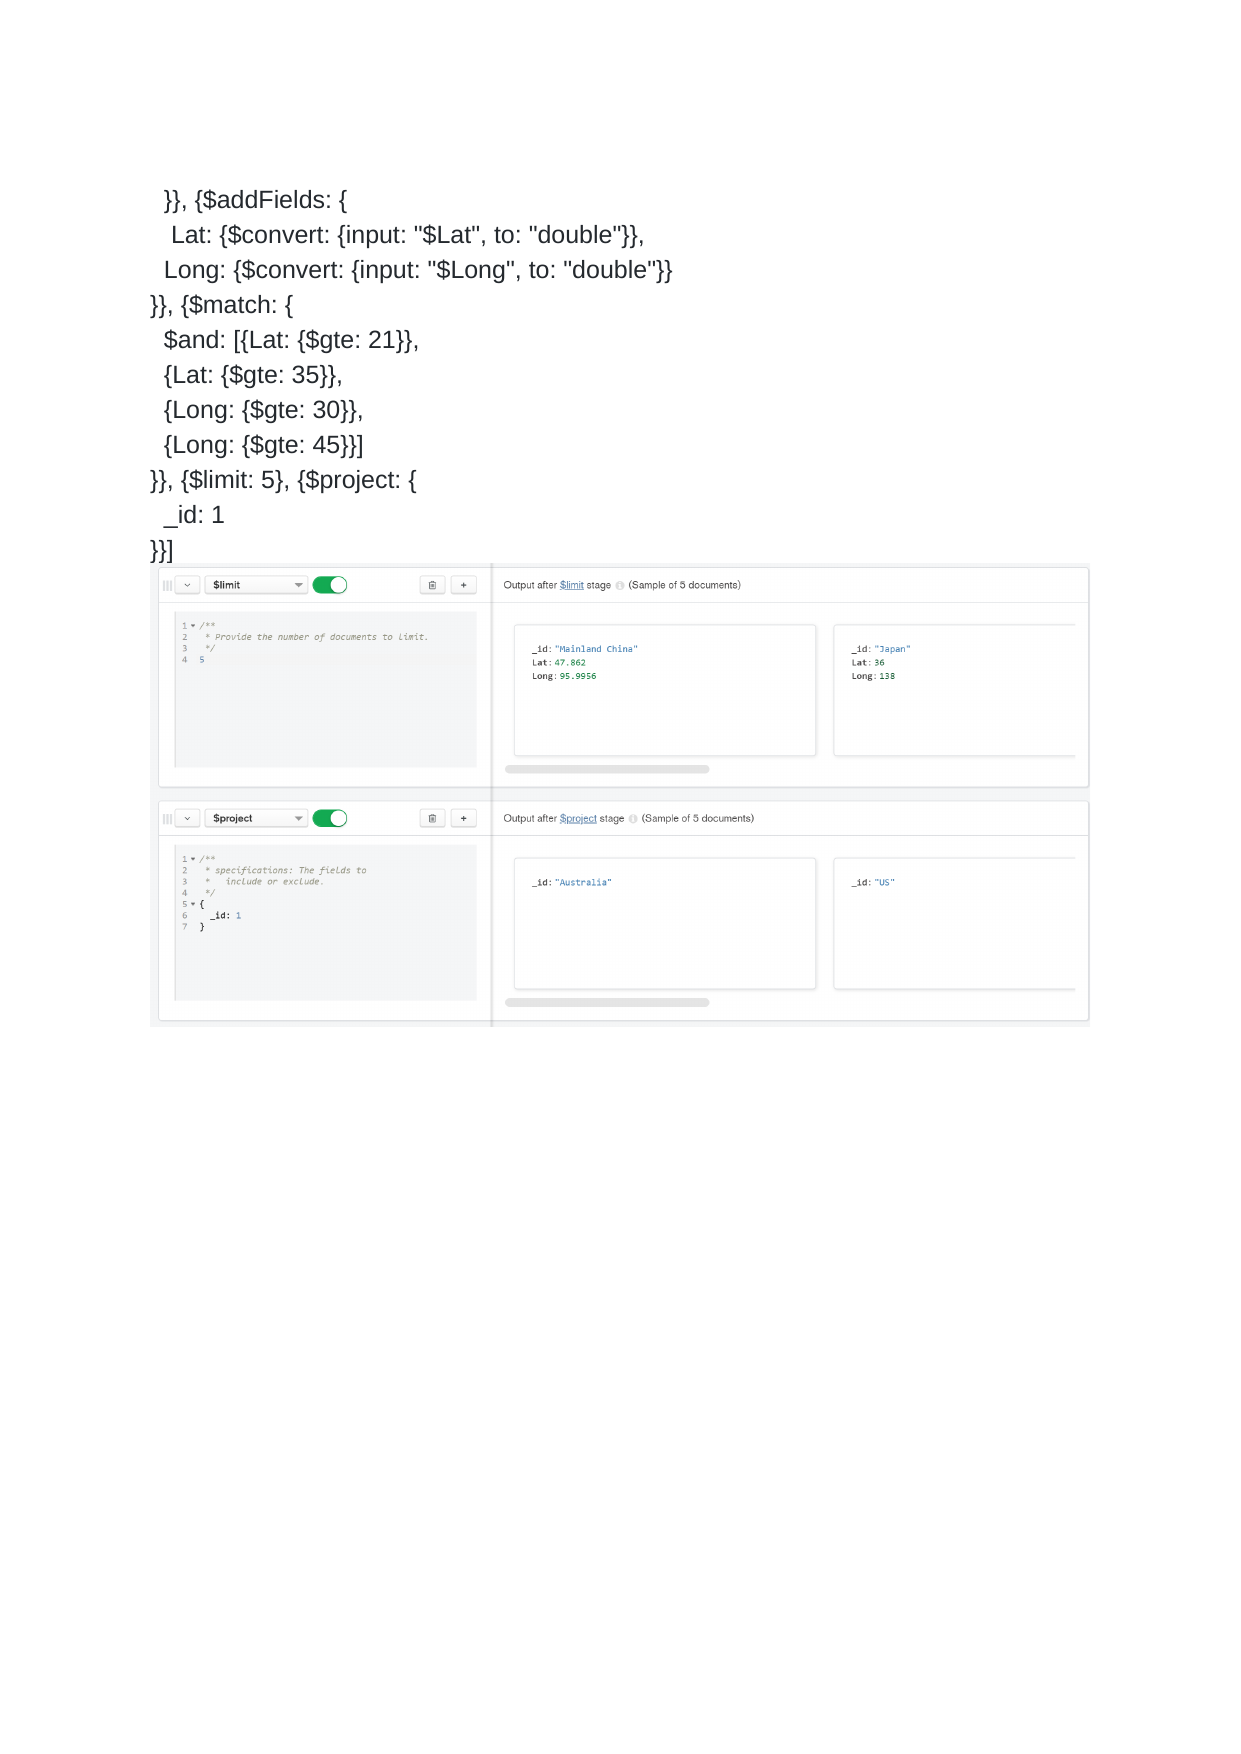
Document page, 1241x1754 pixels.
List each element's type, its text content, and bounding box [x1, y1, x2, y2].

text {Long: {$gte: 45}}] [150, 430, 1090, 459]
text {Lat: {$gte: 35}}, [150, 360, 1090, 389]
text Long: {$convert: {input: "$Long", to: "double"}} [150, 255, 1090, 284]
text }}, {$limit: 5}, {$project: { [150, 465, 1090, 494]
text _id: 1 [150, 500, 1090, 529]
text $and: [{Lat: {$gte: 21}}, [150, 325, 1090, 354]
text {Long: {$gte: 30}}, [150, 395, 1090, 424]
text }}, {$match: { [150, 290, 1090, 319]
text }}] [150, 535, 1090, 563]
text Lat: {$convert: {input: "$Lat", to: "double"}}, [150, 220, 1090, 249]
picture [150, 563, 1091, 1027]
text }}, {$addFields: { [150, 185, 1090, 214]
